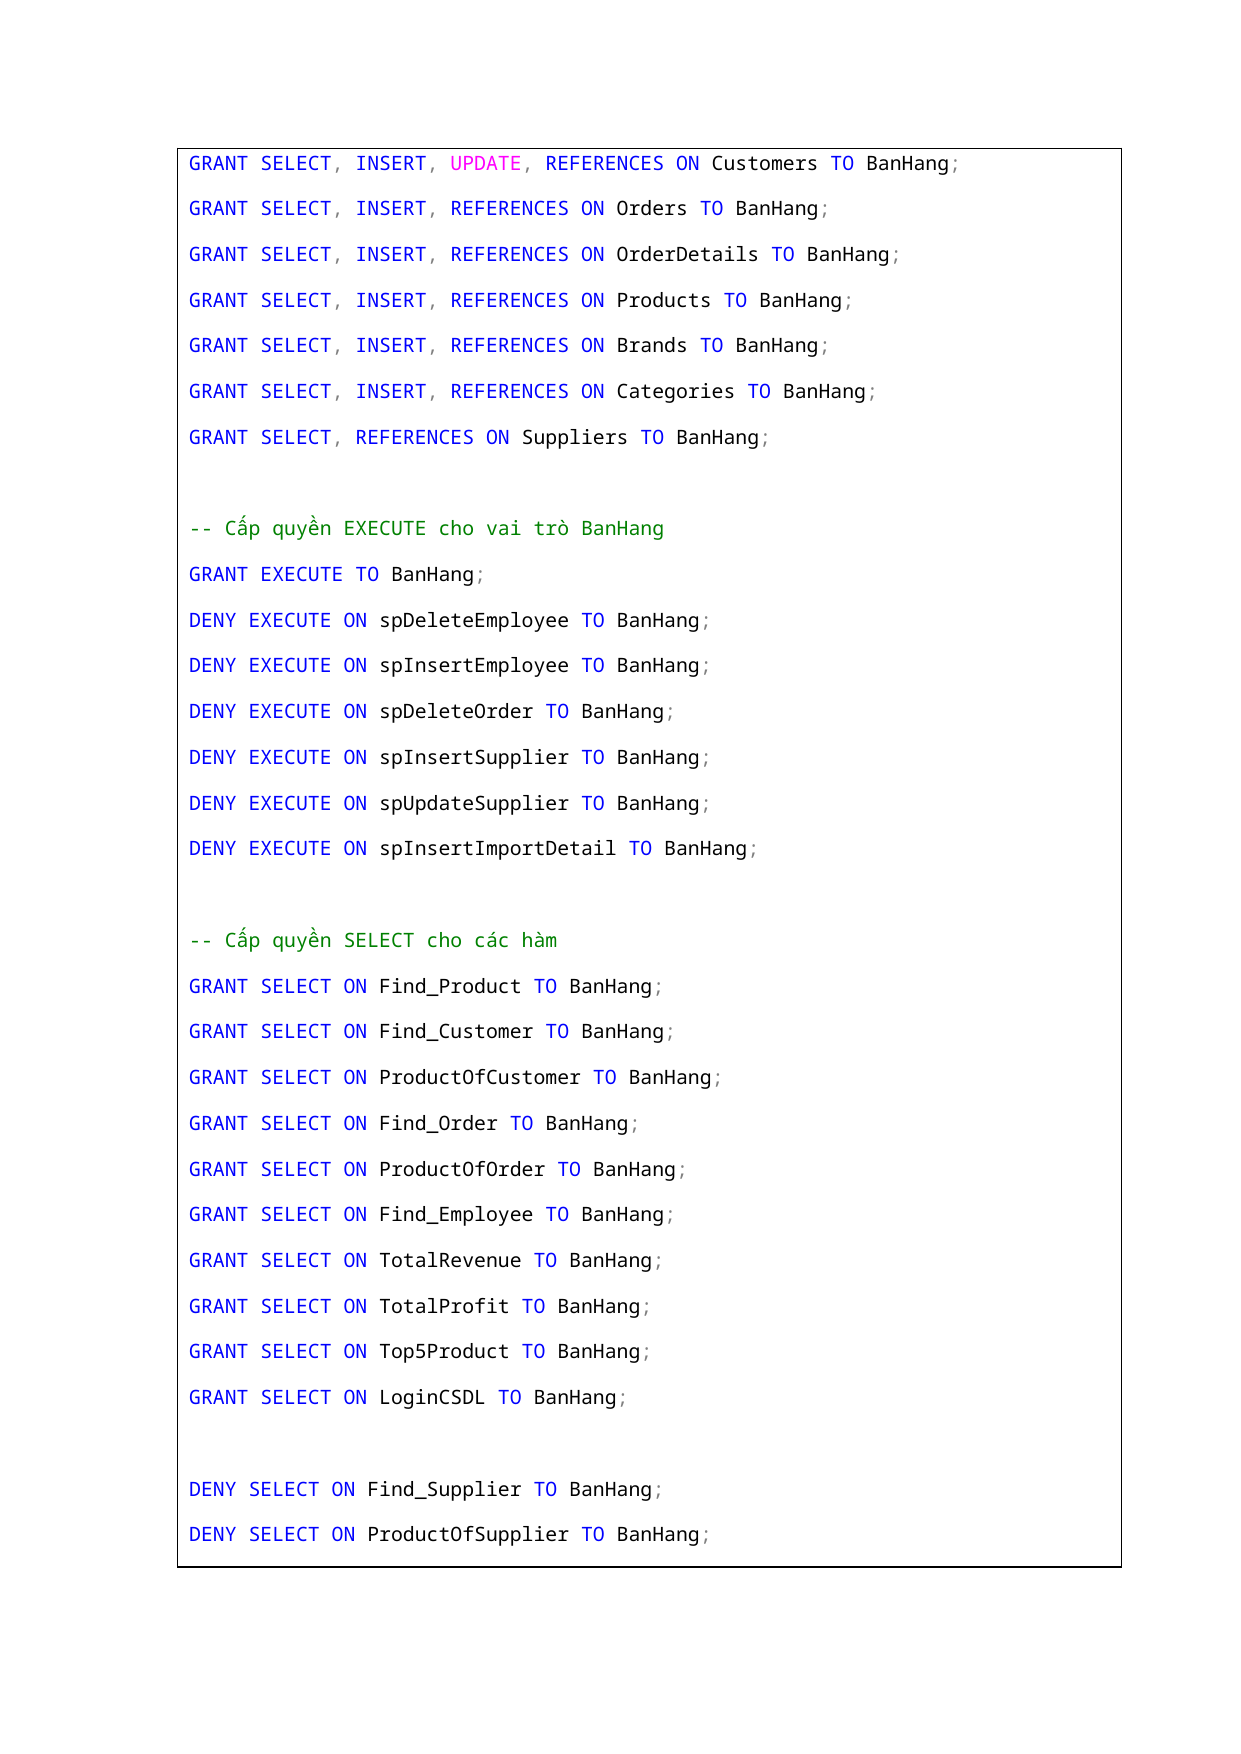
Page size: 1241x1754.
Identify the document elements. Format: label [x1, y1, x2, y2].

table_header [178, 149, 1121, 1566]
